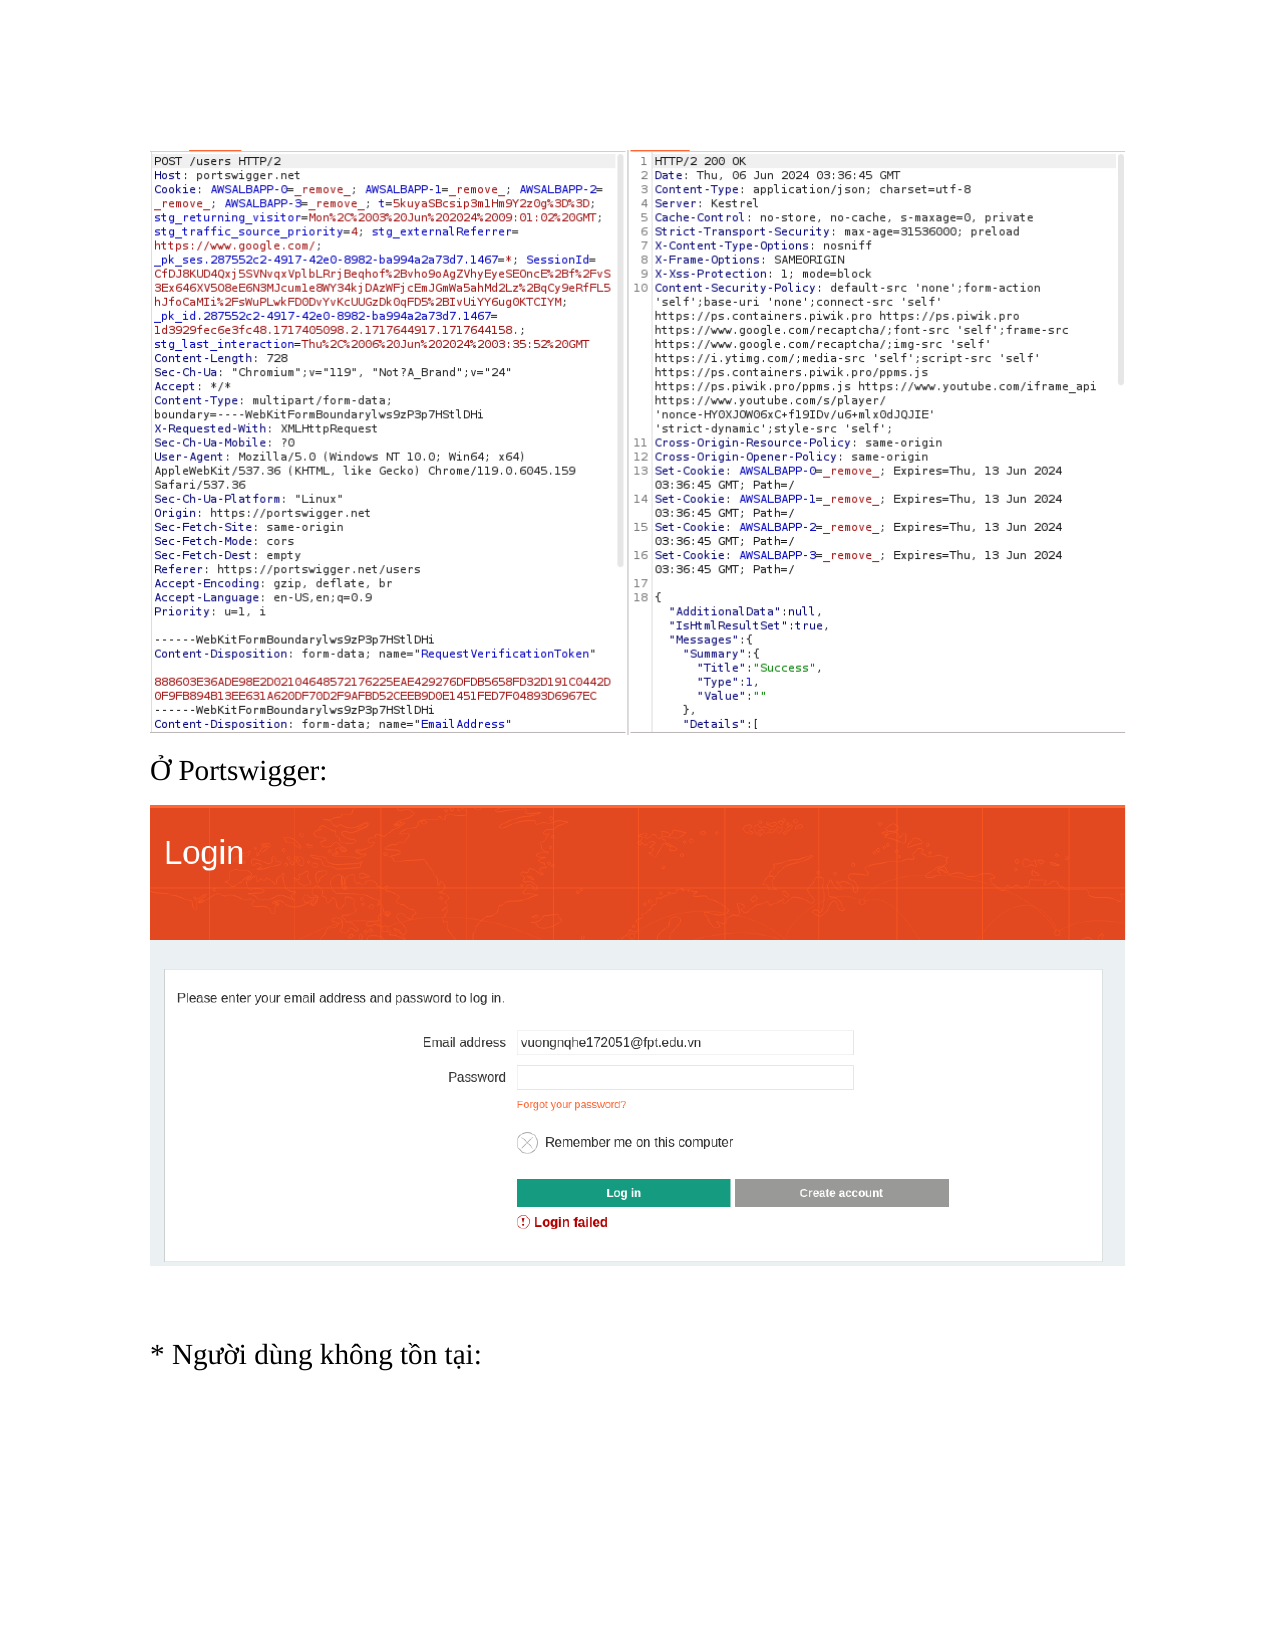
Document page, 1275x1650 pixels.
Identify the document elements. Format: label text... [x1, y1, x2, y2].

text Ở Portswigger: [150, 753, 1125, 787]
text * Người dùng không tồn tại: [150, 1337, 1125, 1371]
picture [150, 150, 1125, 735]
picture [150, 805, 1125, 1266]
